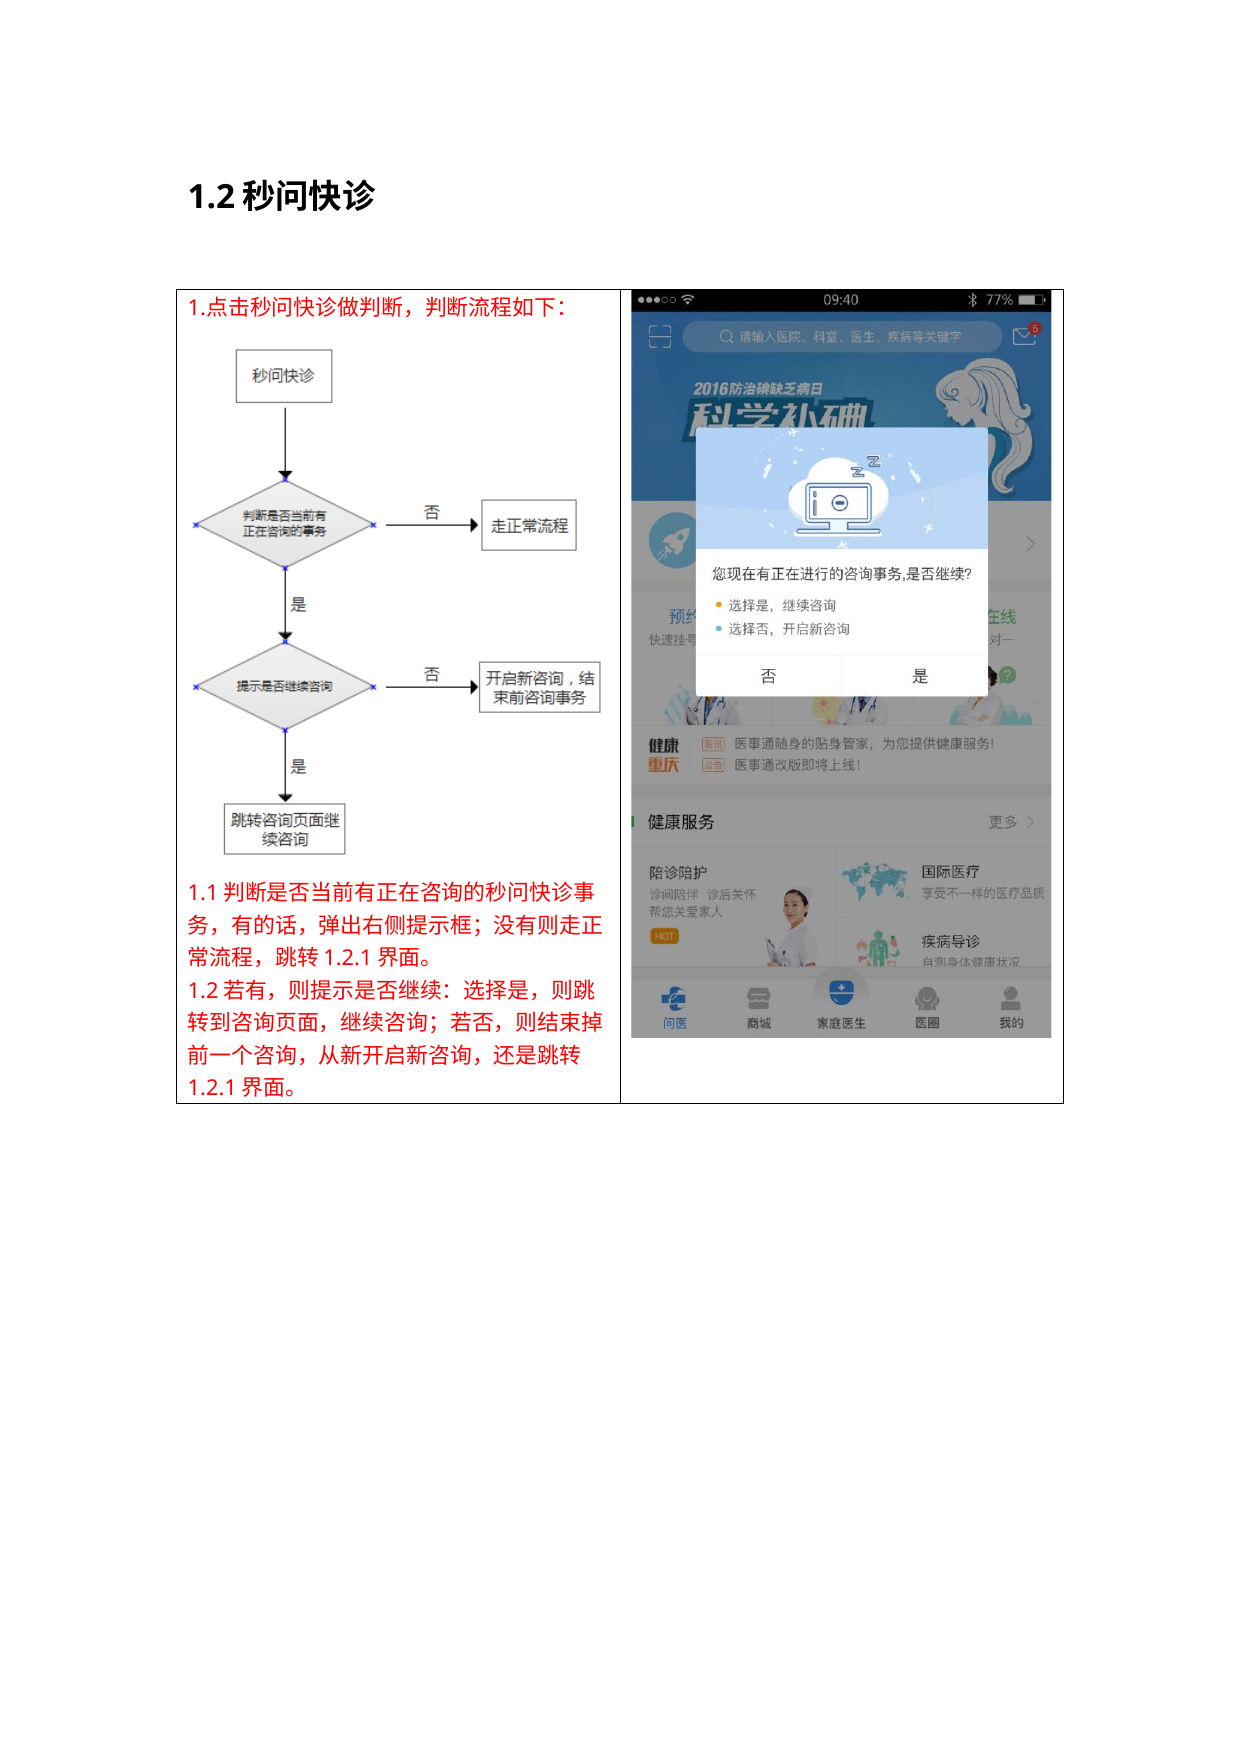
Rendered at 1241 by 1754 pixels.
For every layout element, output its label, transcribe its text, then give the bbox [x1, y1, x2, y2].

table_header 点击秒问快诊做判断，判断流程如下： 1.1判断是否当前有正在咨询的秒问快诊事务，有的话，弹出右侧提示框；没有则走正常流程，跳转1.2.1界面。 1.2若有，则提示是否继续：选择是，则跳转到咨询页面，继续咨询；若否，则结束掉前一个咨询，从新开启新咨询，还是跳转1.2.1界面。 [177, 290, 620, 1102]
picture [187, 328, 609, 869]
subtitle 1.2秒问快诊 [187, 162, 1053, 227]
table_header [621, 290, 1063, 1102]
picture [631, 290, 1052, 1038]
